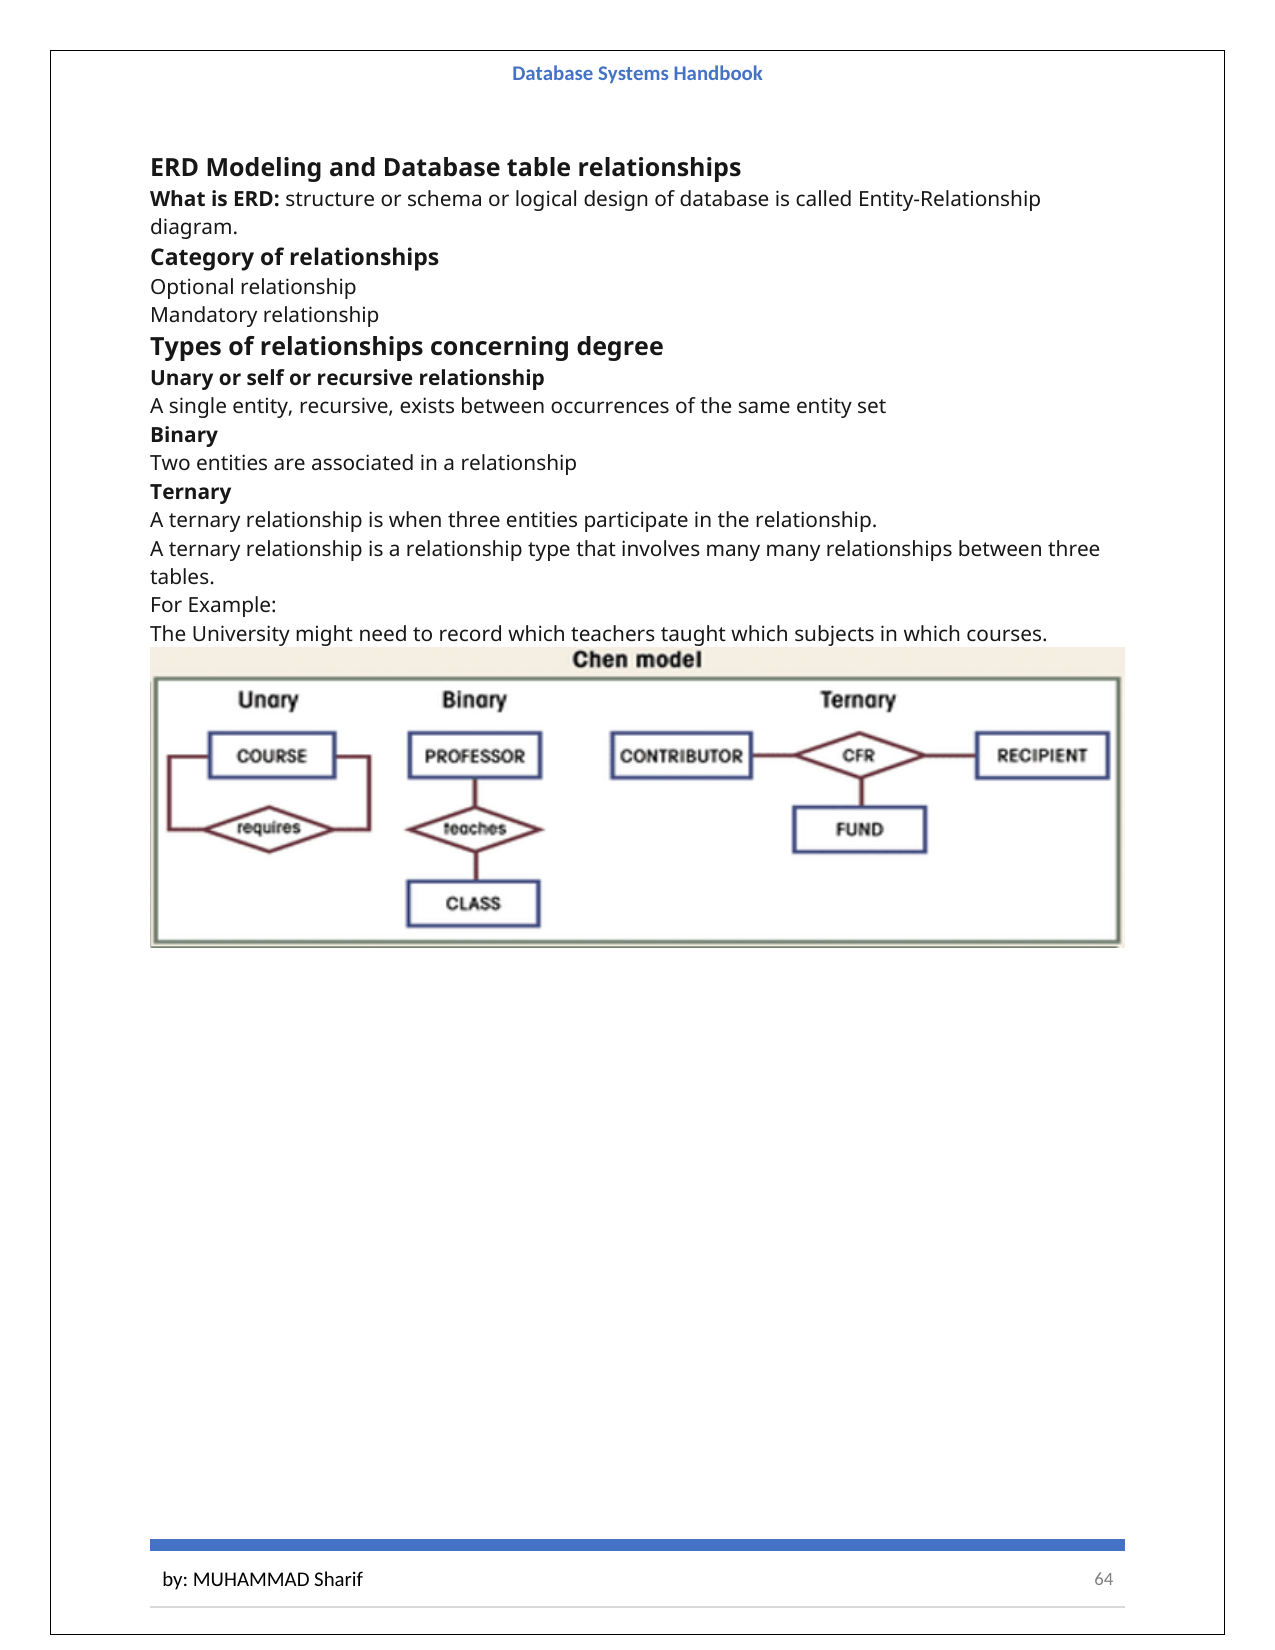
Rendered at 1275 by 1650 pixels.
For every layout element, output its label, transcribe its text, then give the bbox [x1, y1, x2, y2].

text Category of relationships [150, 241, 1125, 272]
text What is ERD: structure or schema or logical design of database is called Entity-Relationship diagram. [150, 184, 1125, 241]
text For Example: [150, 591, 1125, 619]
text Two entities are associated in a relationship [150, 448, 1125, 477]
text The University might need to record which teachers taught which subjects in which courses. [150, 619, 1125, 647]
text Unary or self or recursive relationship [150, 363, 1125, 392]
text ERD Modeling and Database table relationships [150, 150, 1125, 184]
text A ternary relationship is when three entities participate in the relationship. [150, 505, 1125, 534]
text Optional relationship [150, 272, 1125, 301]
text A single entity, recursive, exists between occurrences of the same entity set [150, 392, 1125, 420]
text Ternary [150, 477, 1125, 505]
text A ternary relationship is a relationship type that involves many many relationships between three tables. [150, 534, 1125, 591]
picture [150, 647, 1125, 948]
text Mandatory relationship [150, 301, 1125, 329]
text Binary [150, 420, 1125, 448]
text Types of relationships concerning degree [150, 329, 1125, 363]
